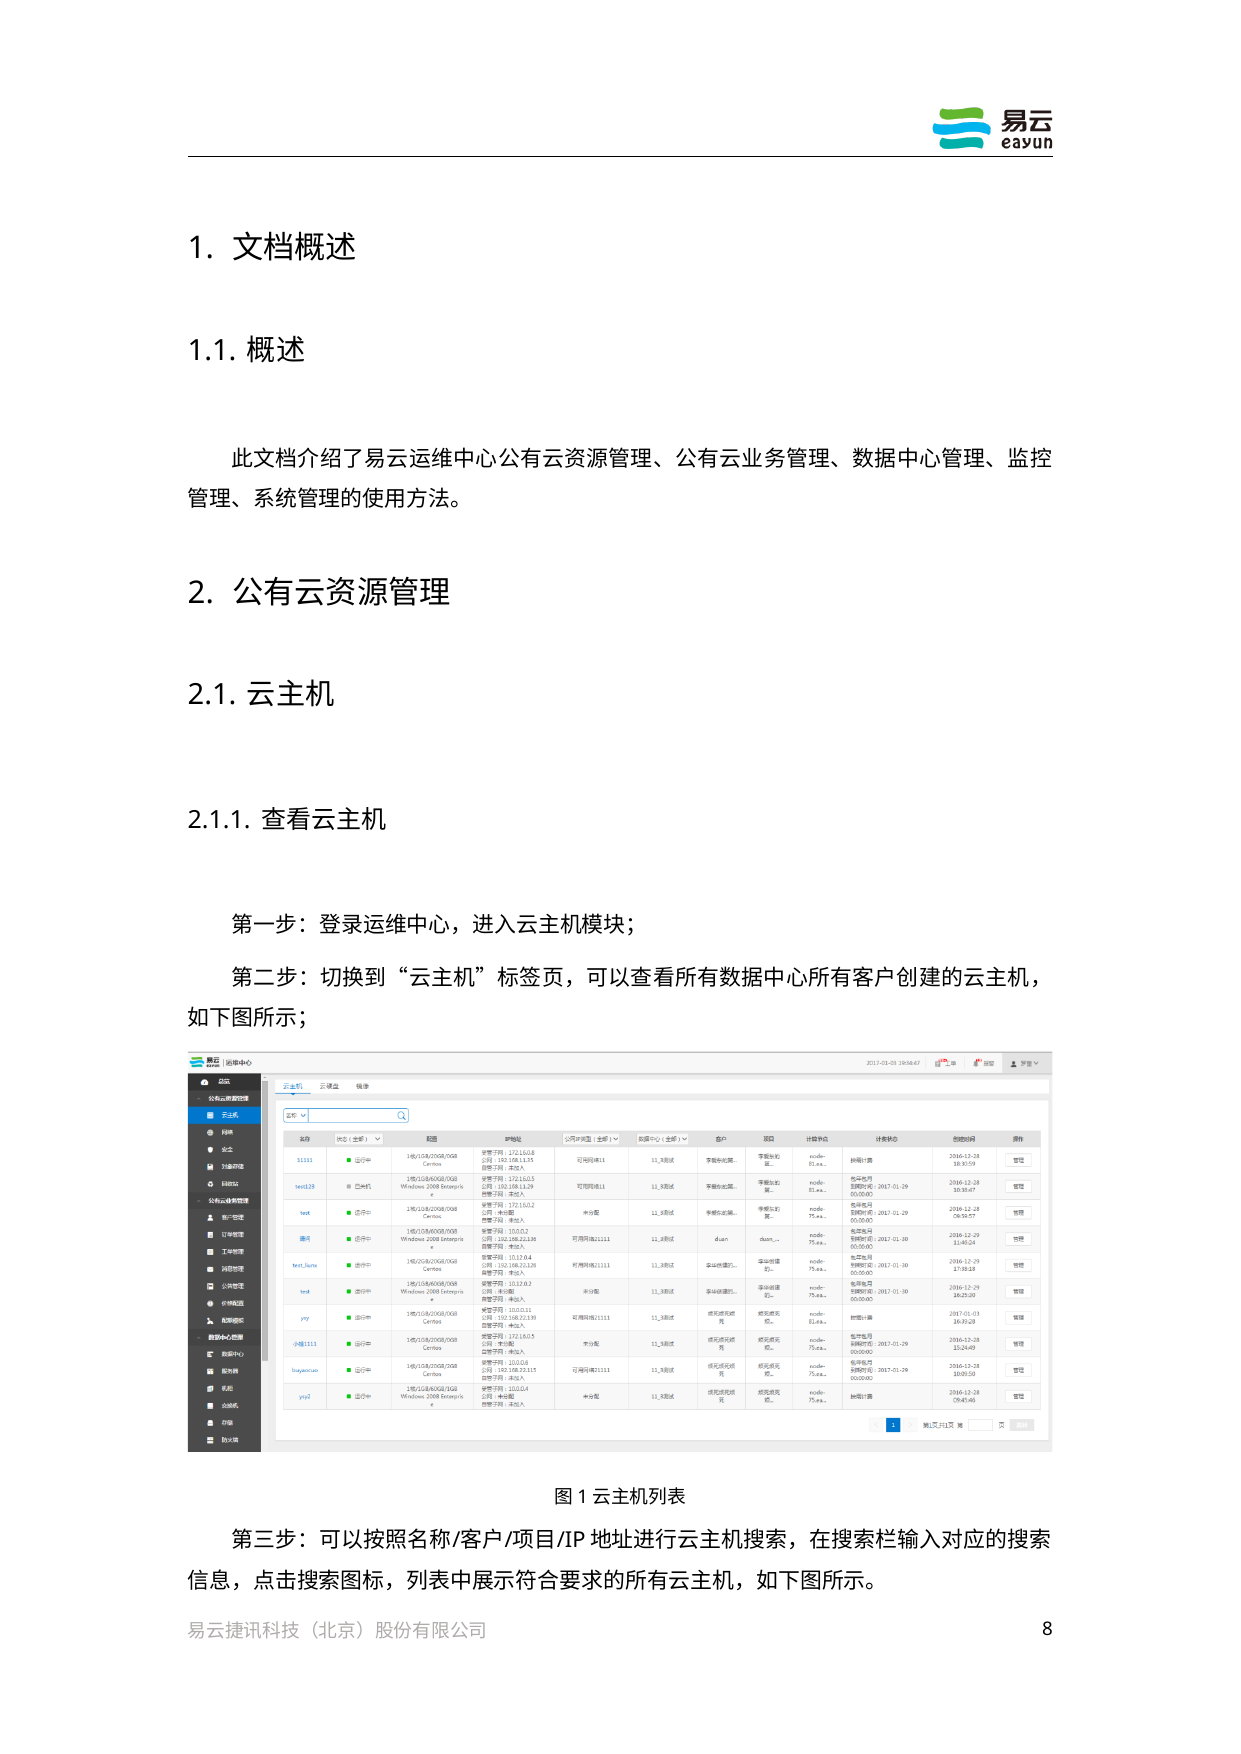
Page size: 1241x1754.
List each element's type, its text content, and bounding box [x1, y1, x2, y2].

subtitle 公有云资源管理 [187, 556, 1053, 624]
text 第三步：可以按照名称/客户/项目/IP地址进行云主机搜索，在搜索栏输入对应的搜索信息，点击搜索图标，列表中展示符合要求的所有云主机，如下图所示。 [187, 1521, 1053, 1596]
picture [187, 1051, 1053, 1452]
subtitle 概述 [187, 314, 1053, 382]
text 图1 云主机列表 [187, 1478, 1053, 1512]
text 第一步：登录运维中心，进入云主机模块； [187, 906, 1053, 939]
subtitle 云主机 [187, 658, 1053, 726]
subtitle 文档概述 [187, 211, 1053, 279]
picture [932, 97, 1053, 156]
subtitle 查看云主机 [187, 784, 1053, 852]
text 第二步：切换到“云主机”标签页，可以查看所有数据中心所有客户创建的云主机，如下图所示； [187, 958, 1053, 1033]
text 此文档介绍了易云运维中心公有云资源管理、公有云业务管理、数据中心管理、监控管理、系统管理的使用方法。 [187, 439, 1053, 514]
